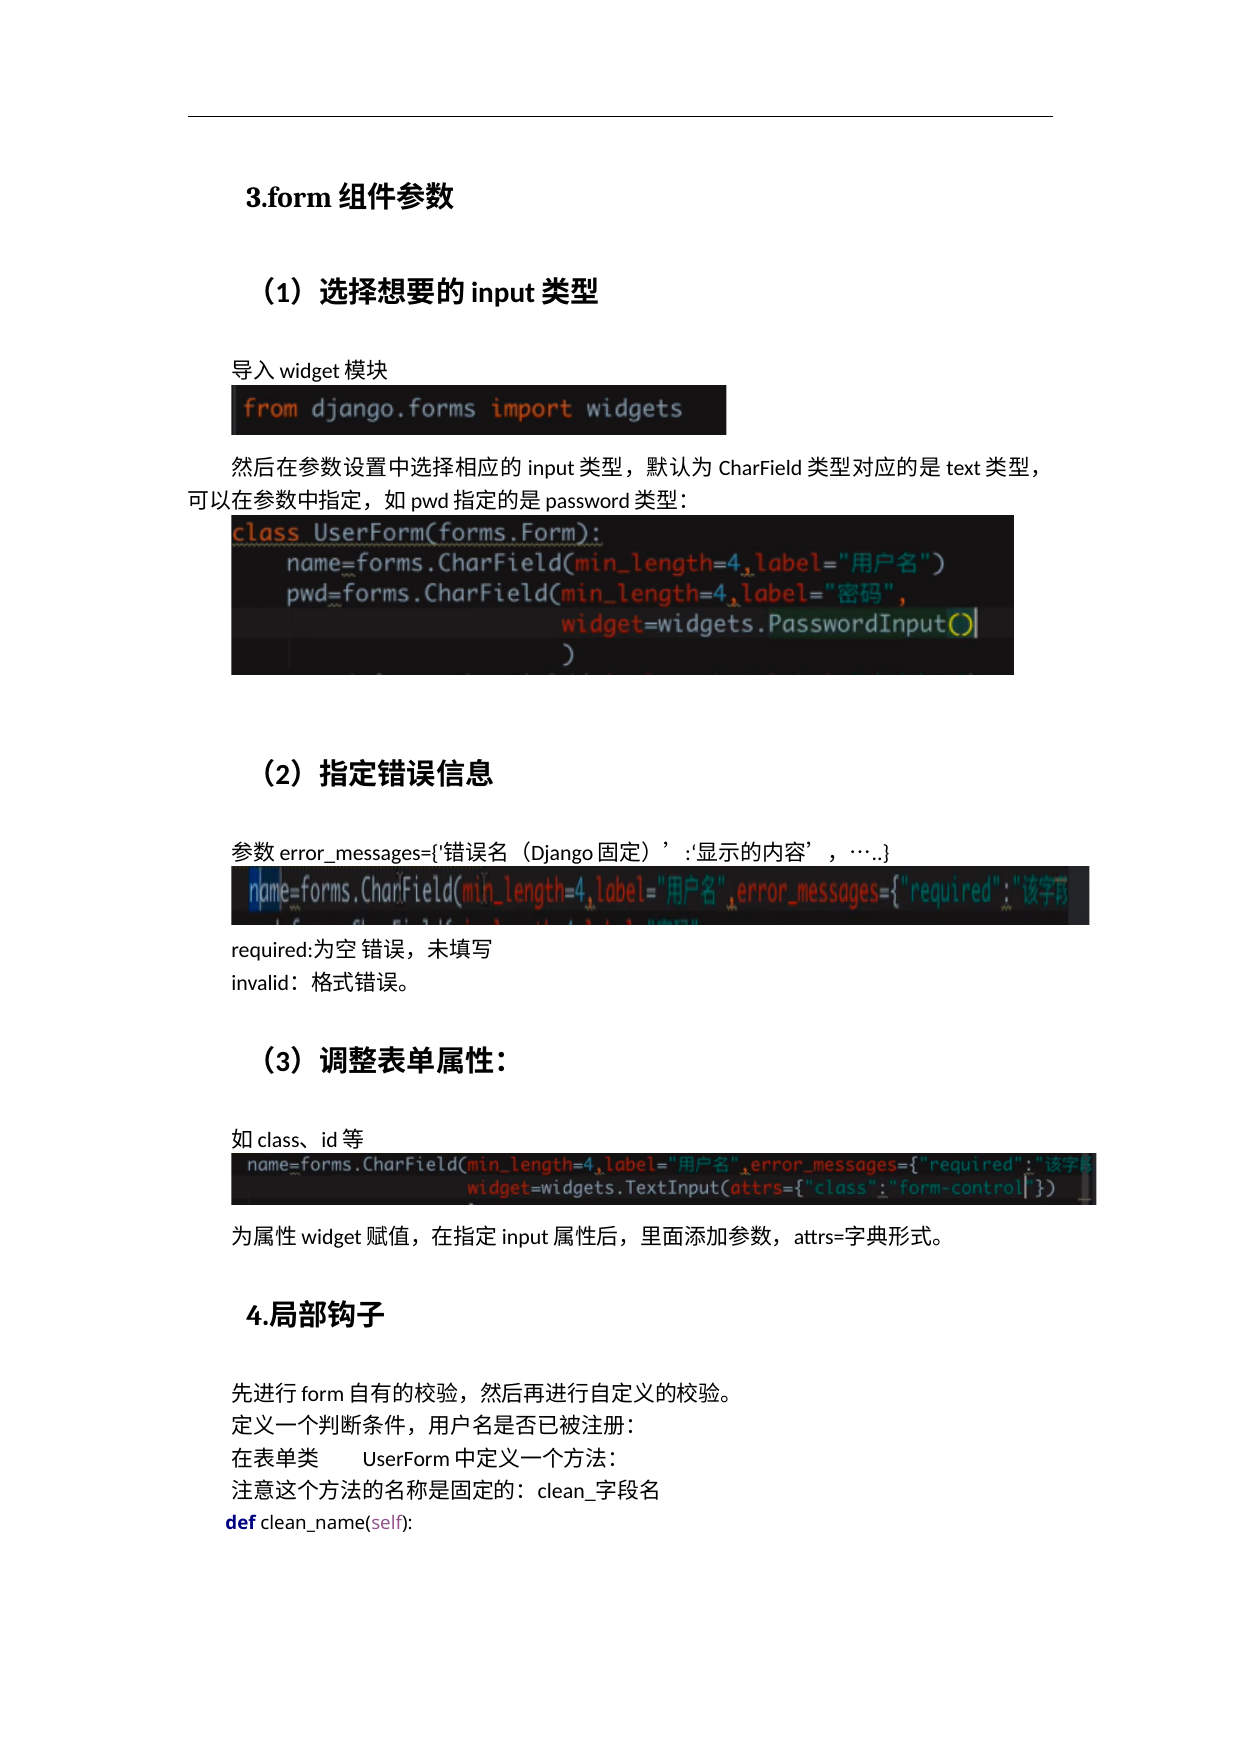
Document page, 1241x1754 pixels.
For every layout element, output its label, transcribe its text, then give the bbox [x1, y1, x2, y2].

text 在表单类 UserForm中定义一个方法： [187, 1441, 1053, 1473]
picture [231, 385, 727, 435]
text 定义一个判断条件，用户名是否已被注册： [187, 1408, 1053, 1441]
subtitle （3）调整表单属性： [187, 1026, 1053, 1091]
subtitle （2）指定错误信息 [187, 739, 1053, 804]
picture [231, 866, 1090, 925]
text 参数error_messages={'错误名（Django固定）’:‘显示的内容’，…..} [187, 834, 1053, 867]
text 先进行form自有的校验，然后再进行自定义的校验。 [187, 1376, 1053, 1408]
text 然后在参数设置中选择相应的input类型，默认为CharField类型对应的是text类型，可以在参数中指定，如pwd指定的是password类型： [187, 450, 1053, 515]
subtitle 3.form组件参数 [187, 162, 1053, 227]
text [187, 1506, 1053, 1538]
picture [231, 515, 1014, 675]
text 如class、id等 [187, 1121, 1053, 1154]
text 导入widget模块 [187, 352, 1053, 385]
subtitle （1）选择想要的input类型 [187, 257, 1053, 322]
subtitle 4.局部钩子 [187, 1280, 1053, 1345]
text 注意这个方法的名称是固定的：clean_字段名 [187, 1473, 1053, 1506]
picture [231, 1153, 1097, 1205]
text invalid：格式错误。 [187, 964, 1053, 997]
text required:为空 错误，未填写 [187, 932, 1053, 964]
text 为属性widget赋值，在指定input属性后，里面添加参数，attrs=字典形式。 [187, 1219, 1053, 1251]
